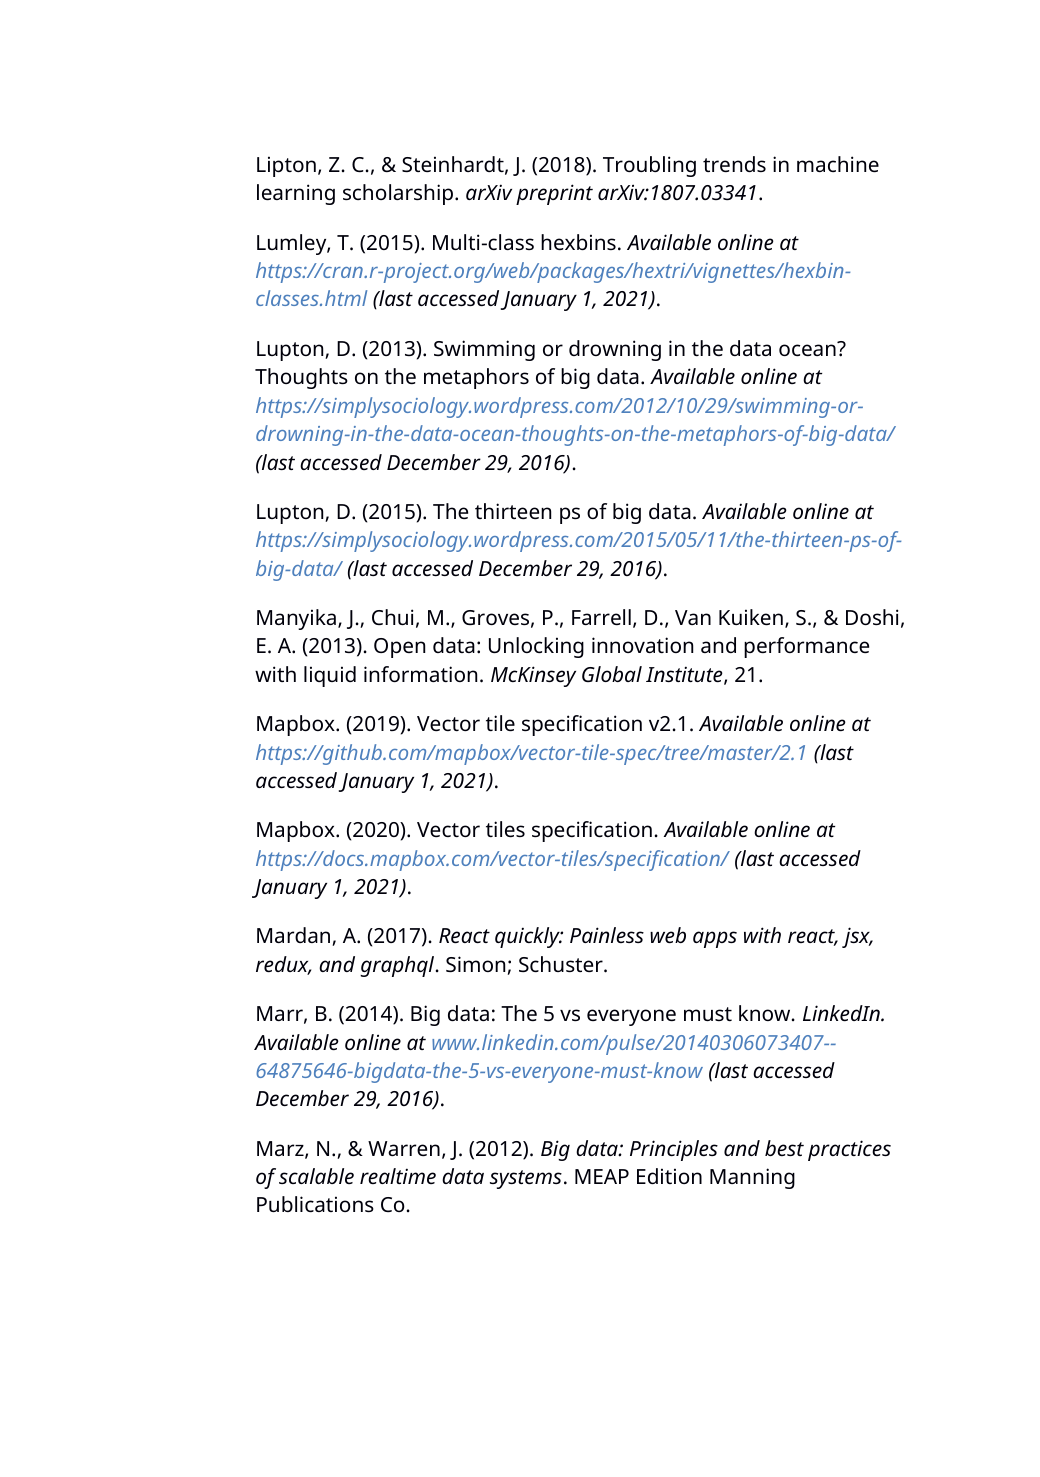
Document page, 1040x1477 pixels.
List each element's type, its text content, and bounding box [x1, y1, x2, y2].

text Marz, N., & Warren, J. (2012). Big data: Principles and best practices of scalable realtime data systems. MEAP Edition Manning Publications Co. [255, 1134, 910, 1219]
text Lumley, T. (2015). Multi-class hexbins. Available online at https://cran.r-project.org/web/packages/hextri/vignettes/hexbin-classes.html (last accessed January 1, 2021). [255, 228, 910, 313]
text Mapbox. (2019). Vector tile specification v2.1. Available online at https://github.com/mapbox/vector-tile-spec/tree/master/2.1 (last accessed January 1, 2021). [255, 709, 910, 794]
text Lupton, D. (2013). Swimming or drowning in the data ocean? Thoughts on the metaphors of big data. Available online at https://simplysociology.wordpress.com/2012/10/29/swimming-or-drowning-in-the-data-ocean-thoughts-on-the-metaphors-of-big-data/ (last accessed December 29, 2016). [255, 334, 910, 476]
text Manyika, J., Chui, M., Groves, P., Farrell, D., Van Kuiken, S., & Doshi, E. A. (2013). Open data: Unlocking innovation and performance with liquid information. McKinsey Global Institute, 21. [255, 603, 910, 688]
text Mardan, A. (2017). React quickly: Painless web apps with react, jsx, redux, and graphql. Simon; Schuster. [255, 921, 910, 978]
text Lupton, D. (2015). The thirteen ps of big data. Available online at https://simplysociology.wordpress.com/2015/05/11/the-thirteen-ps-of-big-data/ (last accessed December 29, 2016). [255, 497, 910, 582]
text Mapbox. (2020). Vector tiles specification. Available online at https://docs.mapbox.com/vector-tiles/specification/ (last accessed January 1, 2021). [255, 815, 910, 901]
text Marr, B. (2014). Big data: The 5 vs everyone must know. LinkedIn. Available online at www.linkedin.com/pulse/20140306073407--64875646-bigdata-the-5-vs-everyone-must-know (last accessed December 29, 2016). [255, 999, 910, 1113]
text Lipton, Z. C., & Steinhardt, J. (2018). Troubling trends in machine learning scholarship. arXiv preprint arXiv:1807.03341. [255, 150, 910, 207]
